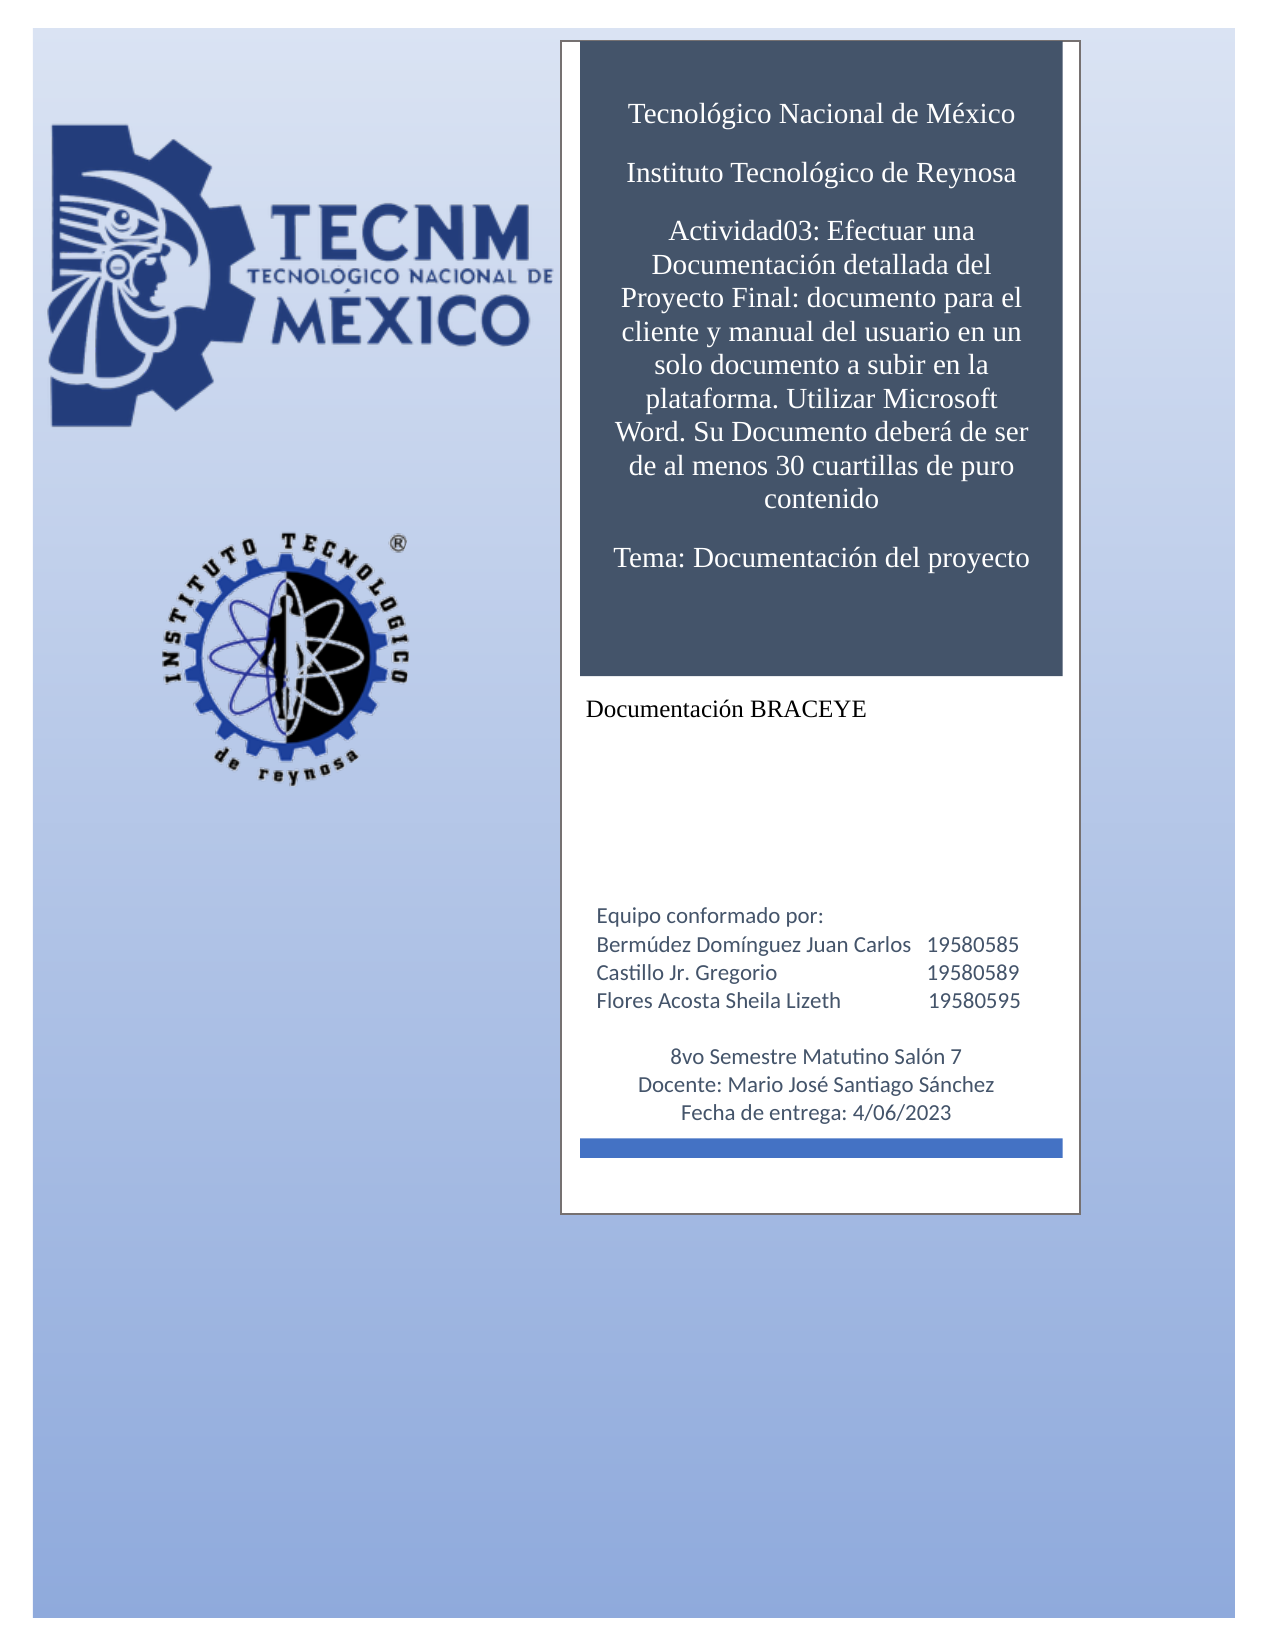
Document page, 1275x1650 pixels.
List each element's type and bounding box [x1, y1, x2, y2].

picture [43, 118, 559, 434]
picture [156, 525, 411, 792]
